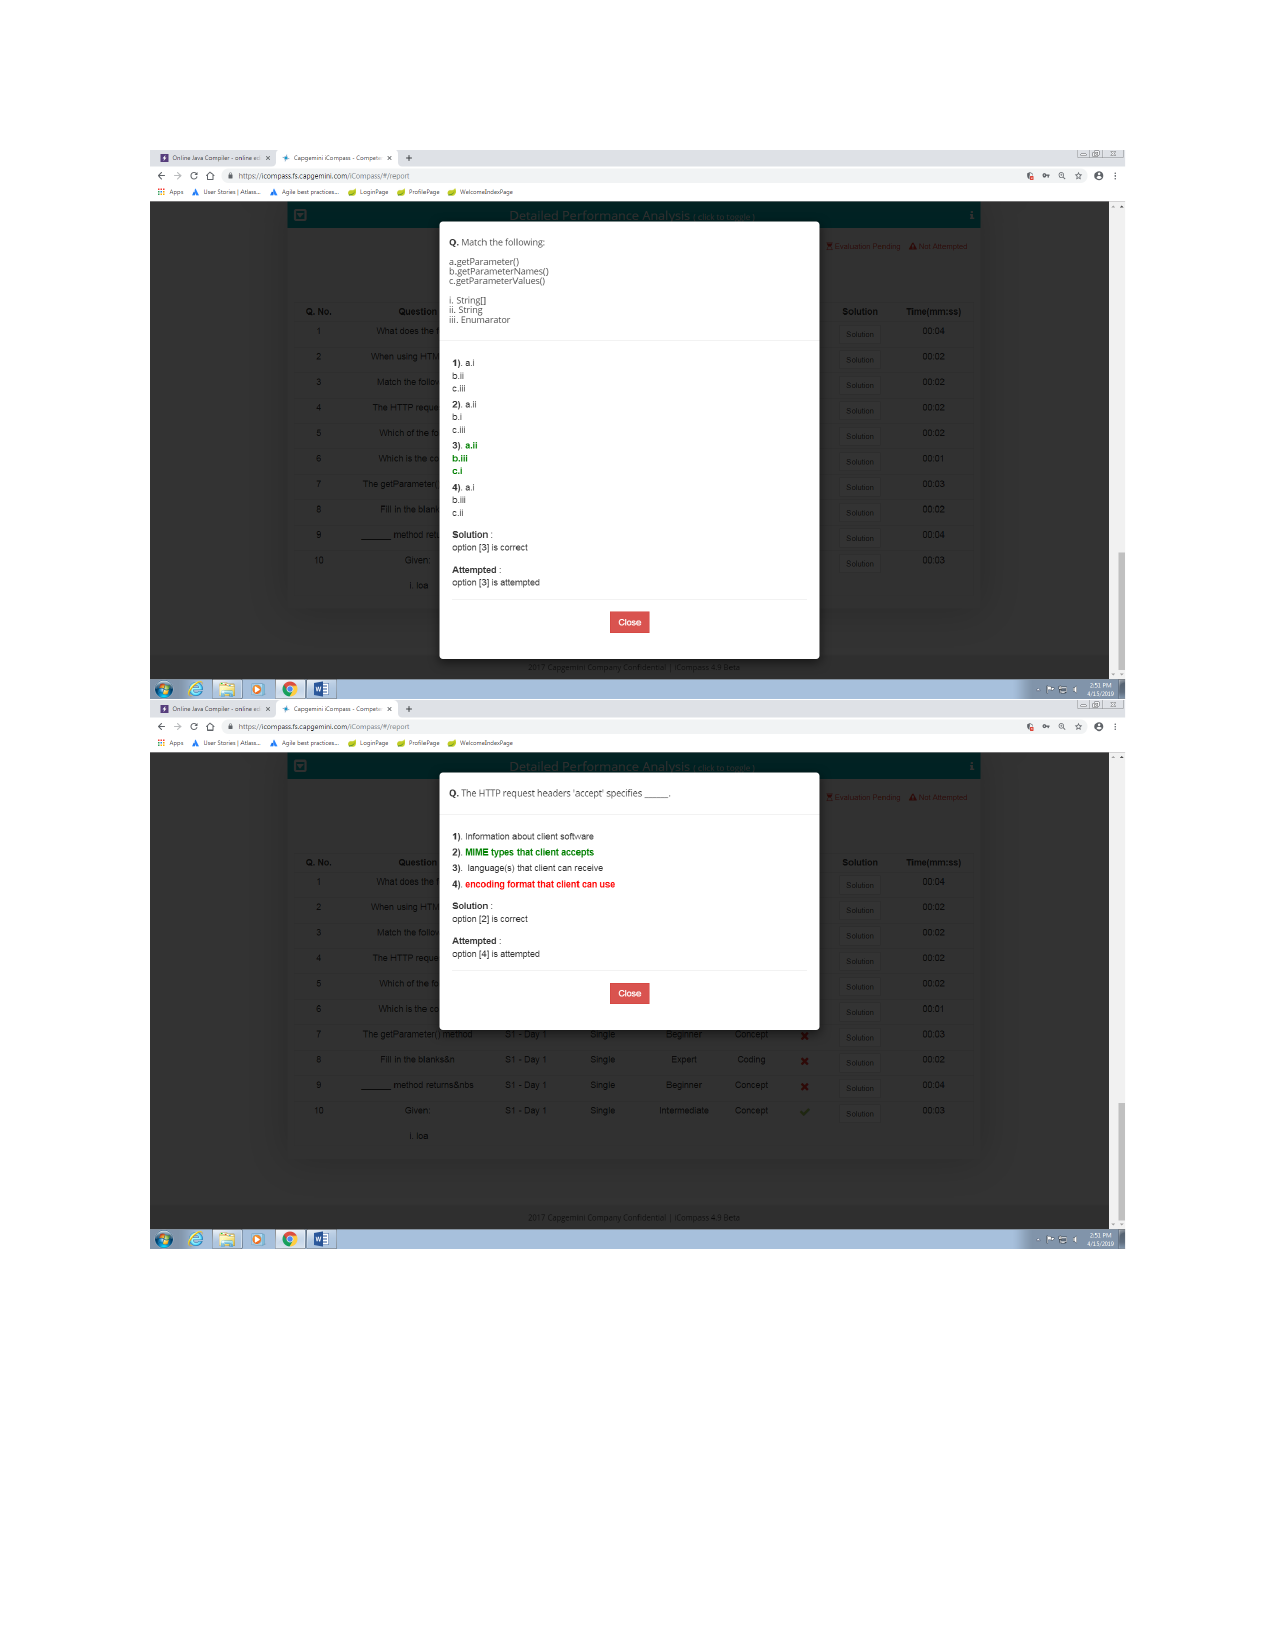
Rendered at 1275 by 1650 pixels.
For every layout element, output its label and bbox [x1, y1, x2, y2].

picture [150, 700, 1125, 1249]
picture [150, 150, 1125, 699]
